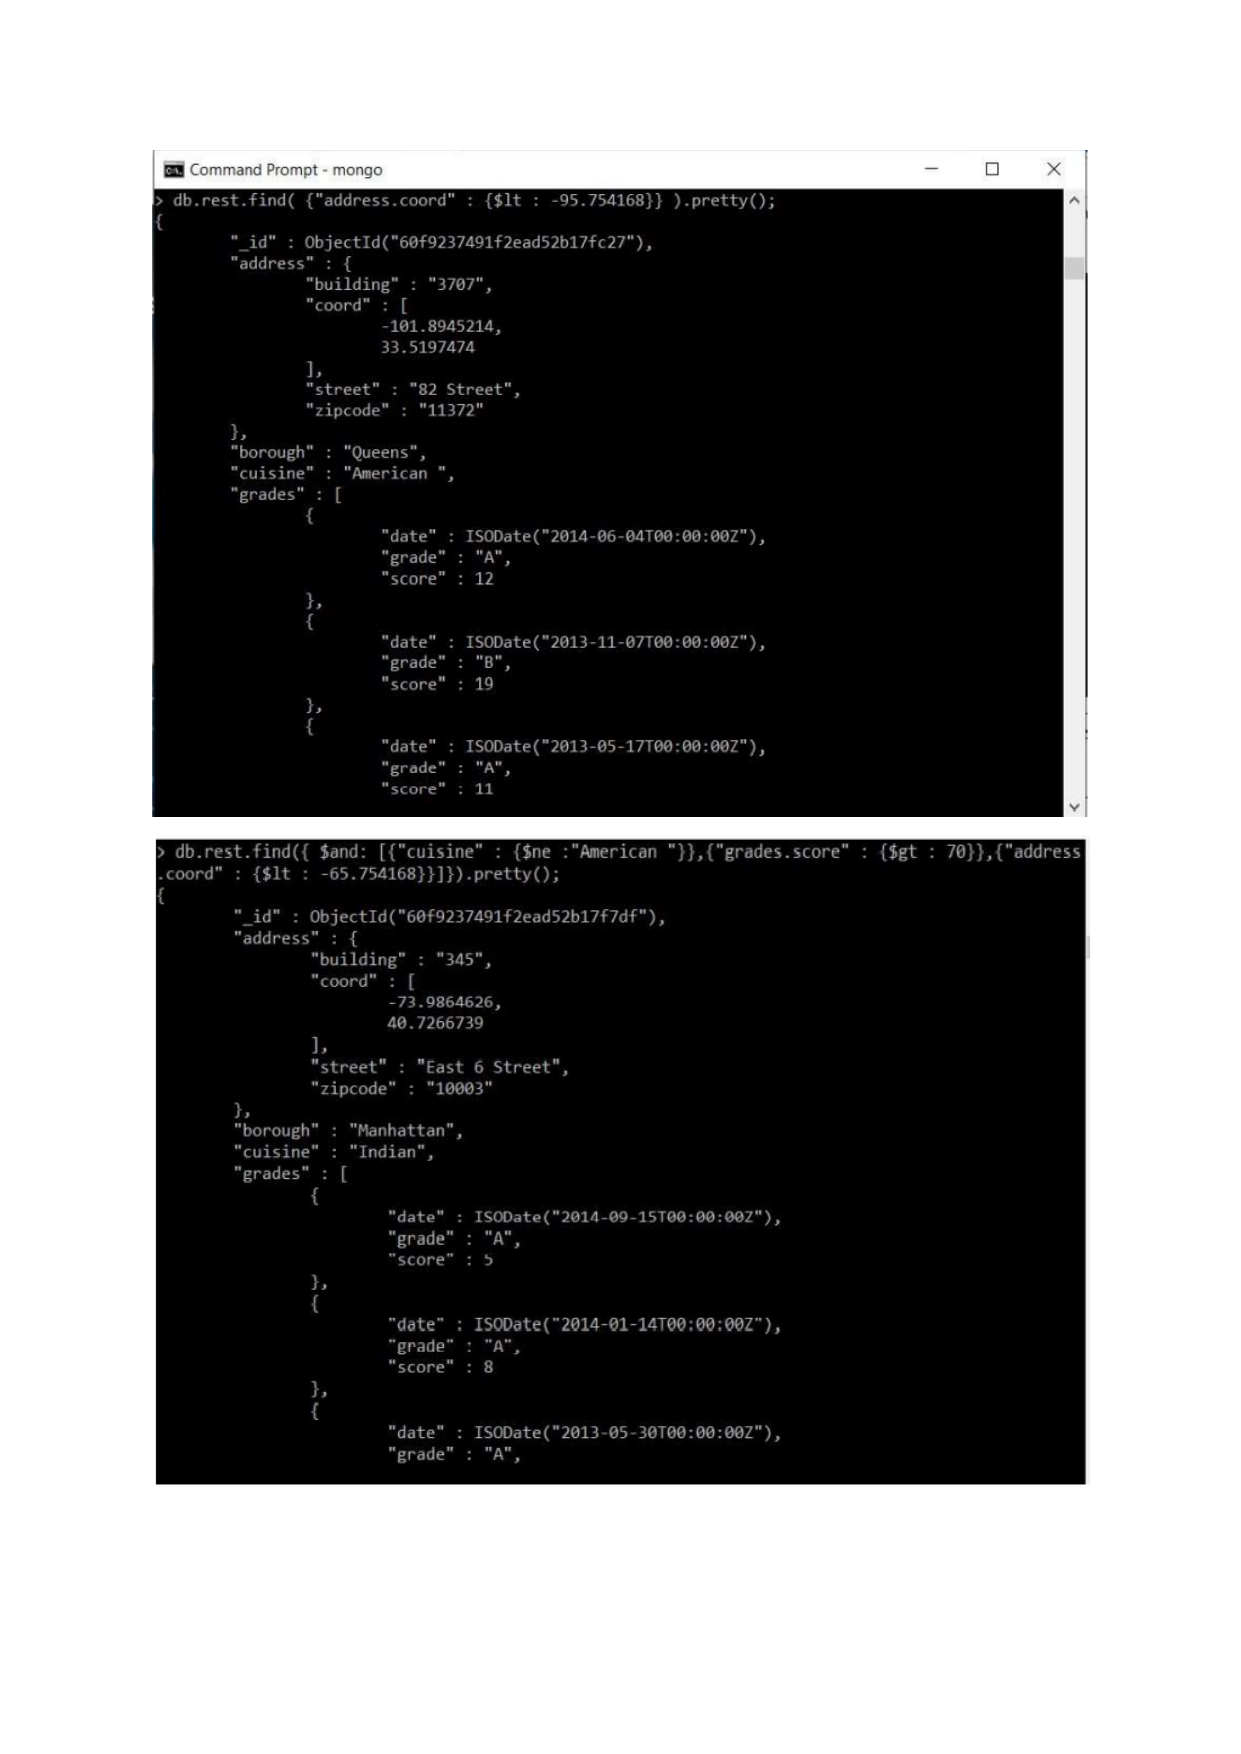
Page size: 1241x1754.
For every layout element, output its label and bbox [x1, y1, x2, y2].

picture [150, 835, 1091, 1487]
picture [150, 150, 1091, 817]
